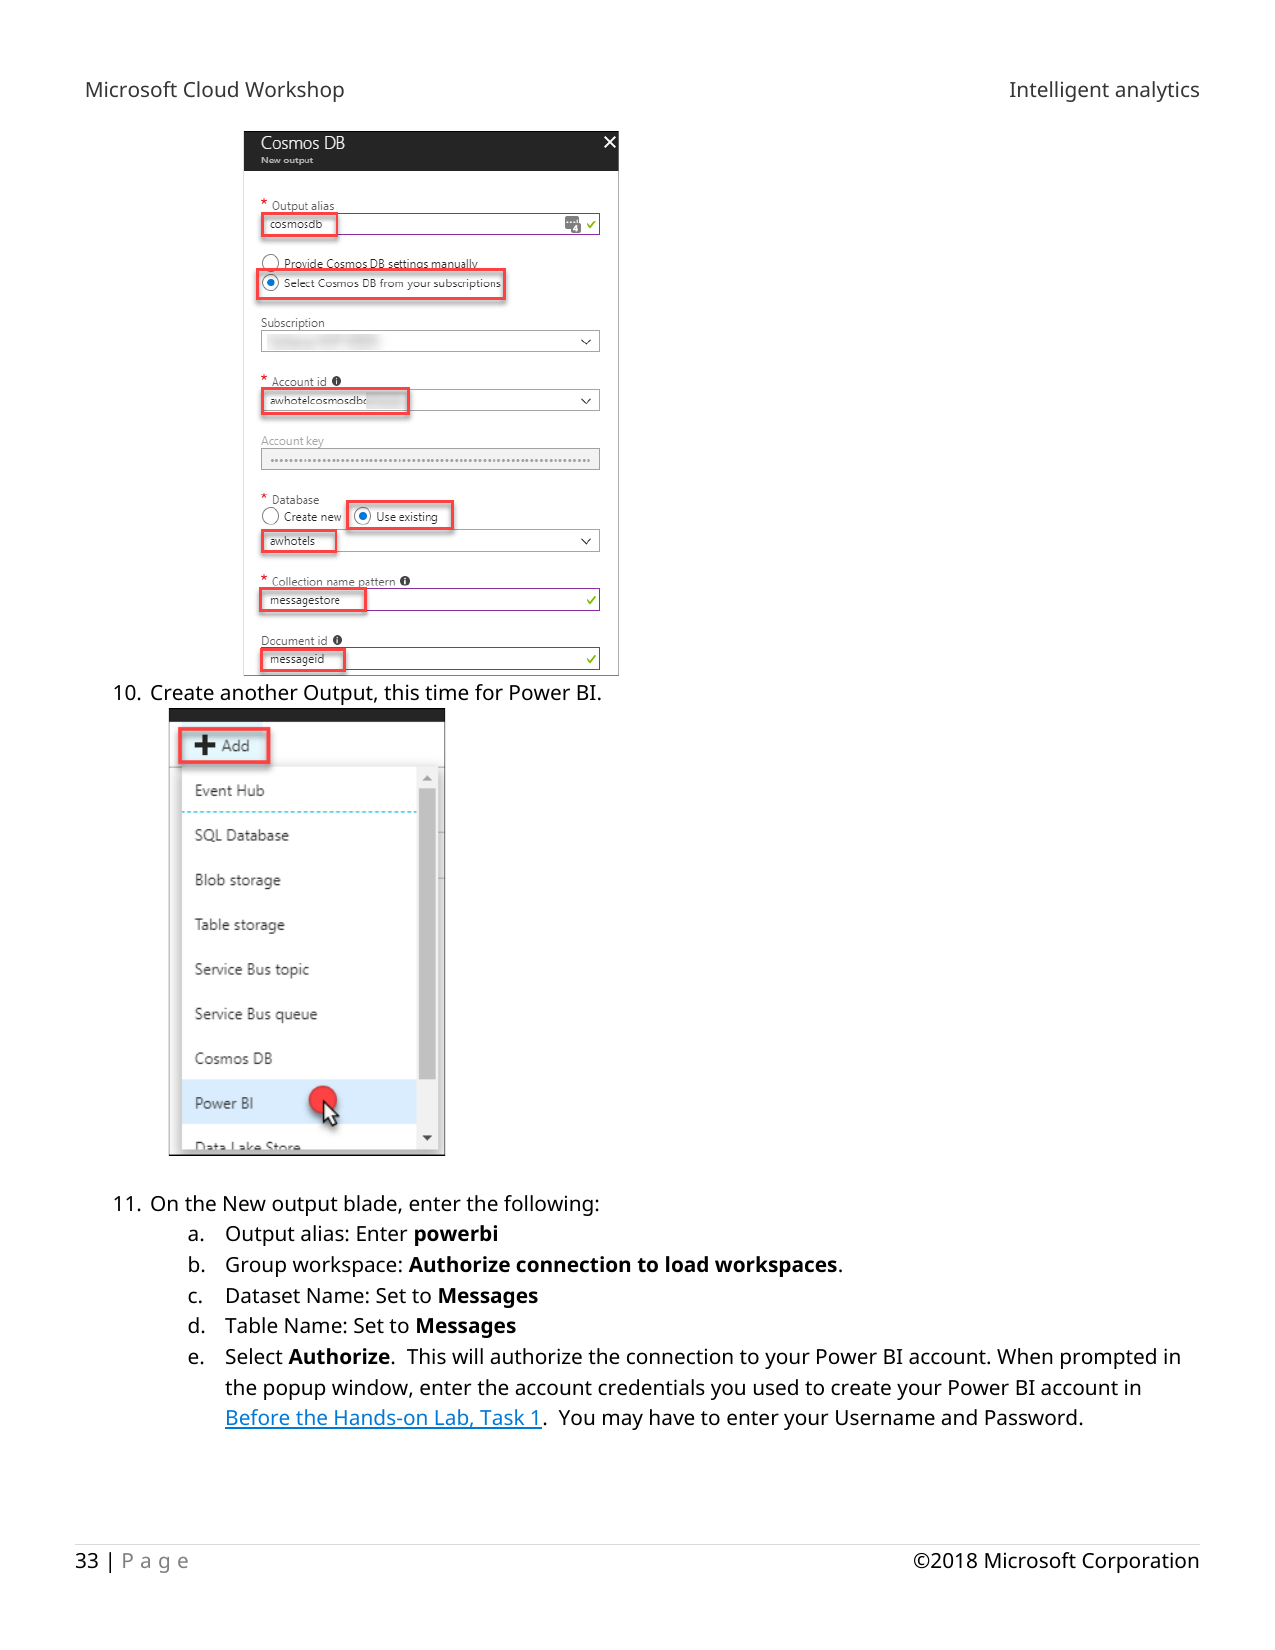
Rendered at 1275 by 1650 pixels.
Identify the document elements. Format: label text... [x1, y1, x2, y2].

list Dataset Name: Set to Messages [187, 1281, 1200, 1309]
list Select Authorize. This will authorize the connection to your Power BI account. When prompted in the popup window, enter the account credentials you used to create your Power BI account in Before the Hands-on Lab, Task 1. You may have to enter your Username and Password. [187, 1342, 1200, 1432]
list Table Name: Set to Messages [187, 1311, 1200, 1340]
list On the New output blade, enter the following: [112, 1189, 1200, 1217]
list Create another Output, this time for Power BI. [112, 678, 1200, 707]
list Group workspace: Authorize connection to load workspaces. [187, 1250, 1200, 1278]
list Output alias: Enter powerbi [187, 1219, 1200, 1248]
